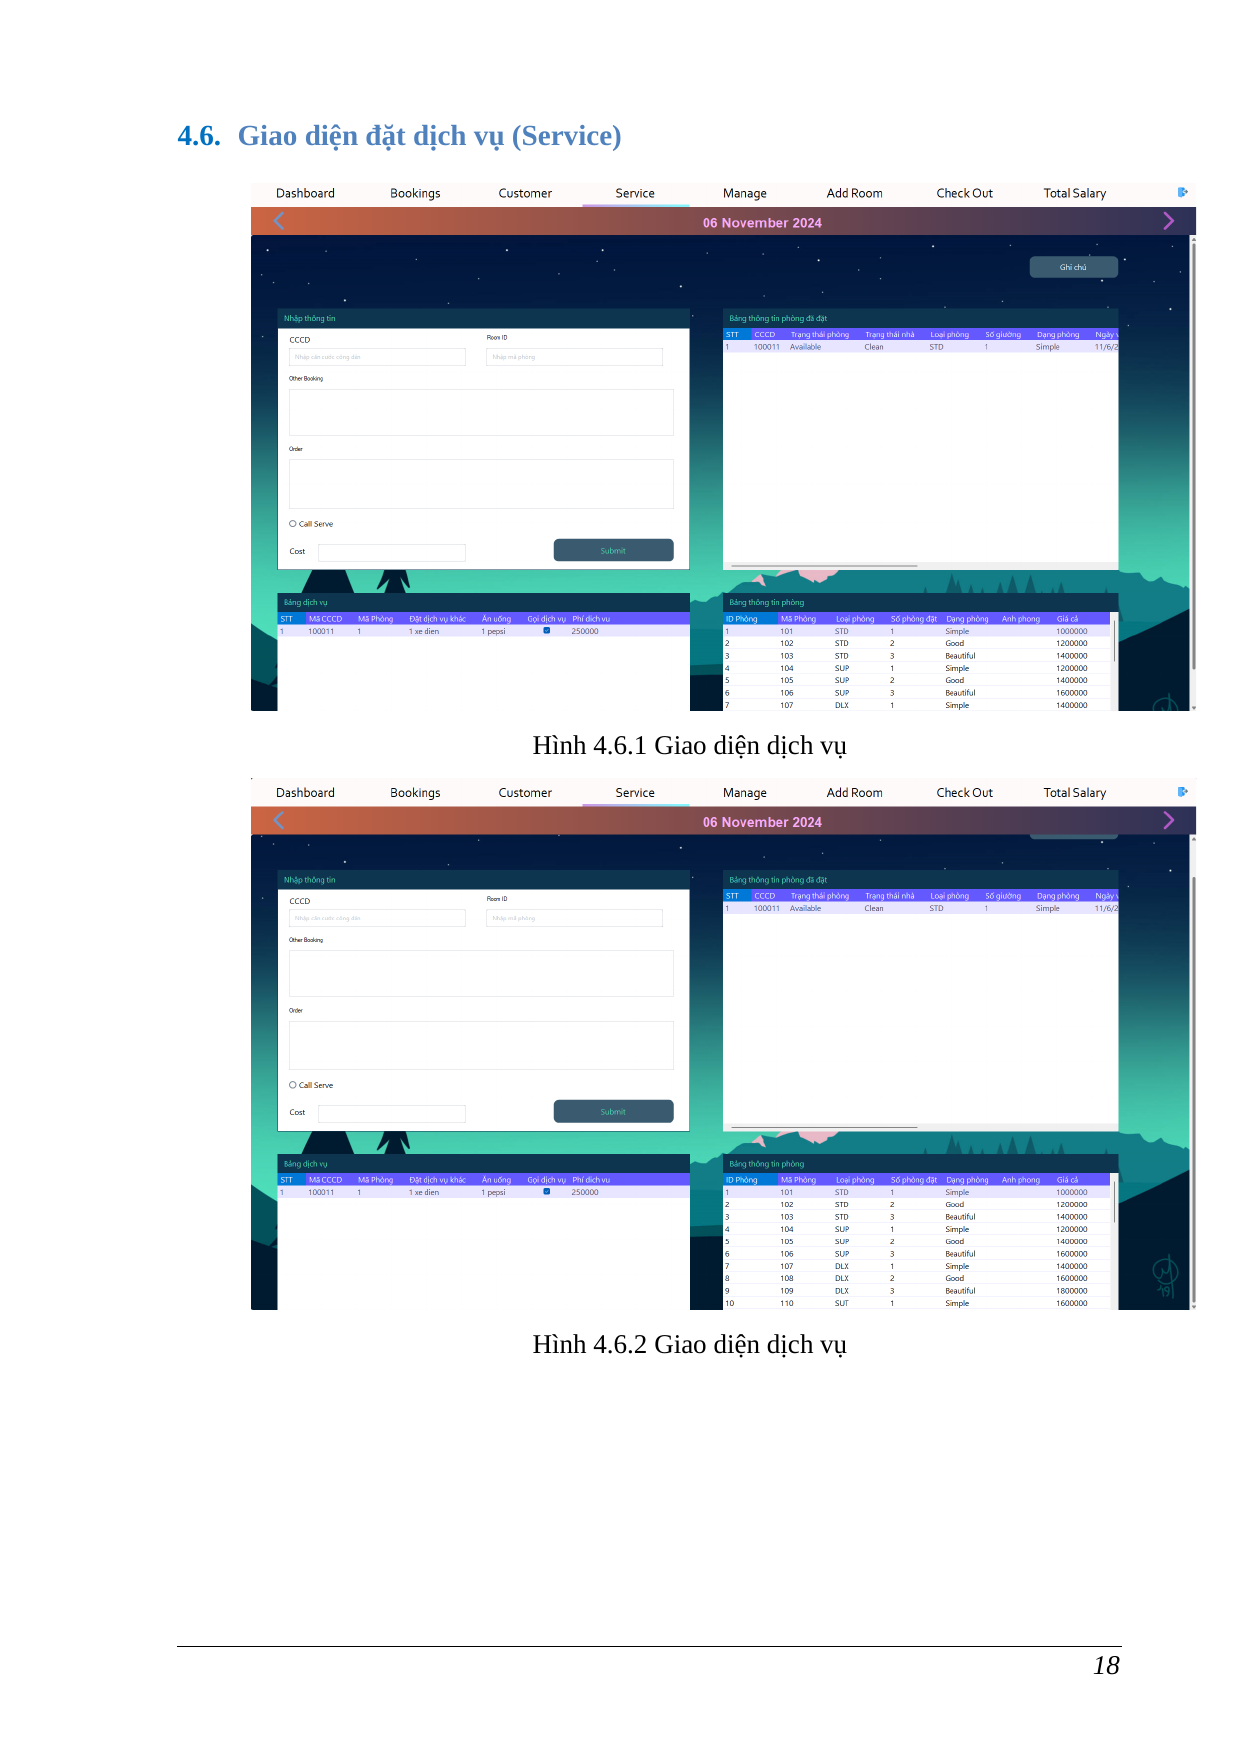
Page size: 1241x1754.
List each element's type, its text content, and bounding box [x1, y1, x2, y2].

subtitle Giao diện đặt dịch vụ (Service) [177, 118, 1122, 152]
picture [1156, 701, 1167, 711]
text Hình 4.6.1 Giao diện dịch vụ [177, 729, 1122, 760]
picture [251, 778, 1197, 1310]
text Hình 4.6.2 Giao diện dịch vụ [177, 1329, 1122, 1360]
picture [1170, 703, 1175, 711]
picture [251, 183, 1197, 711]
